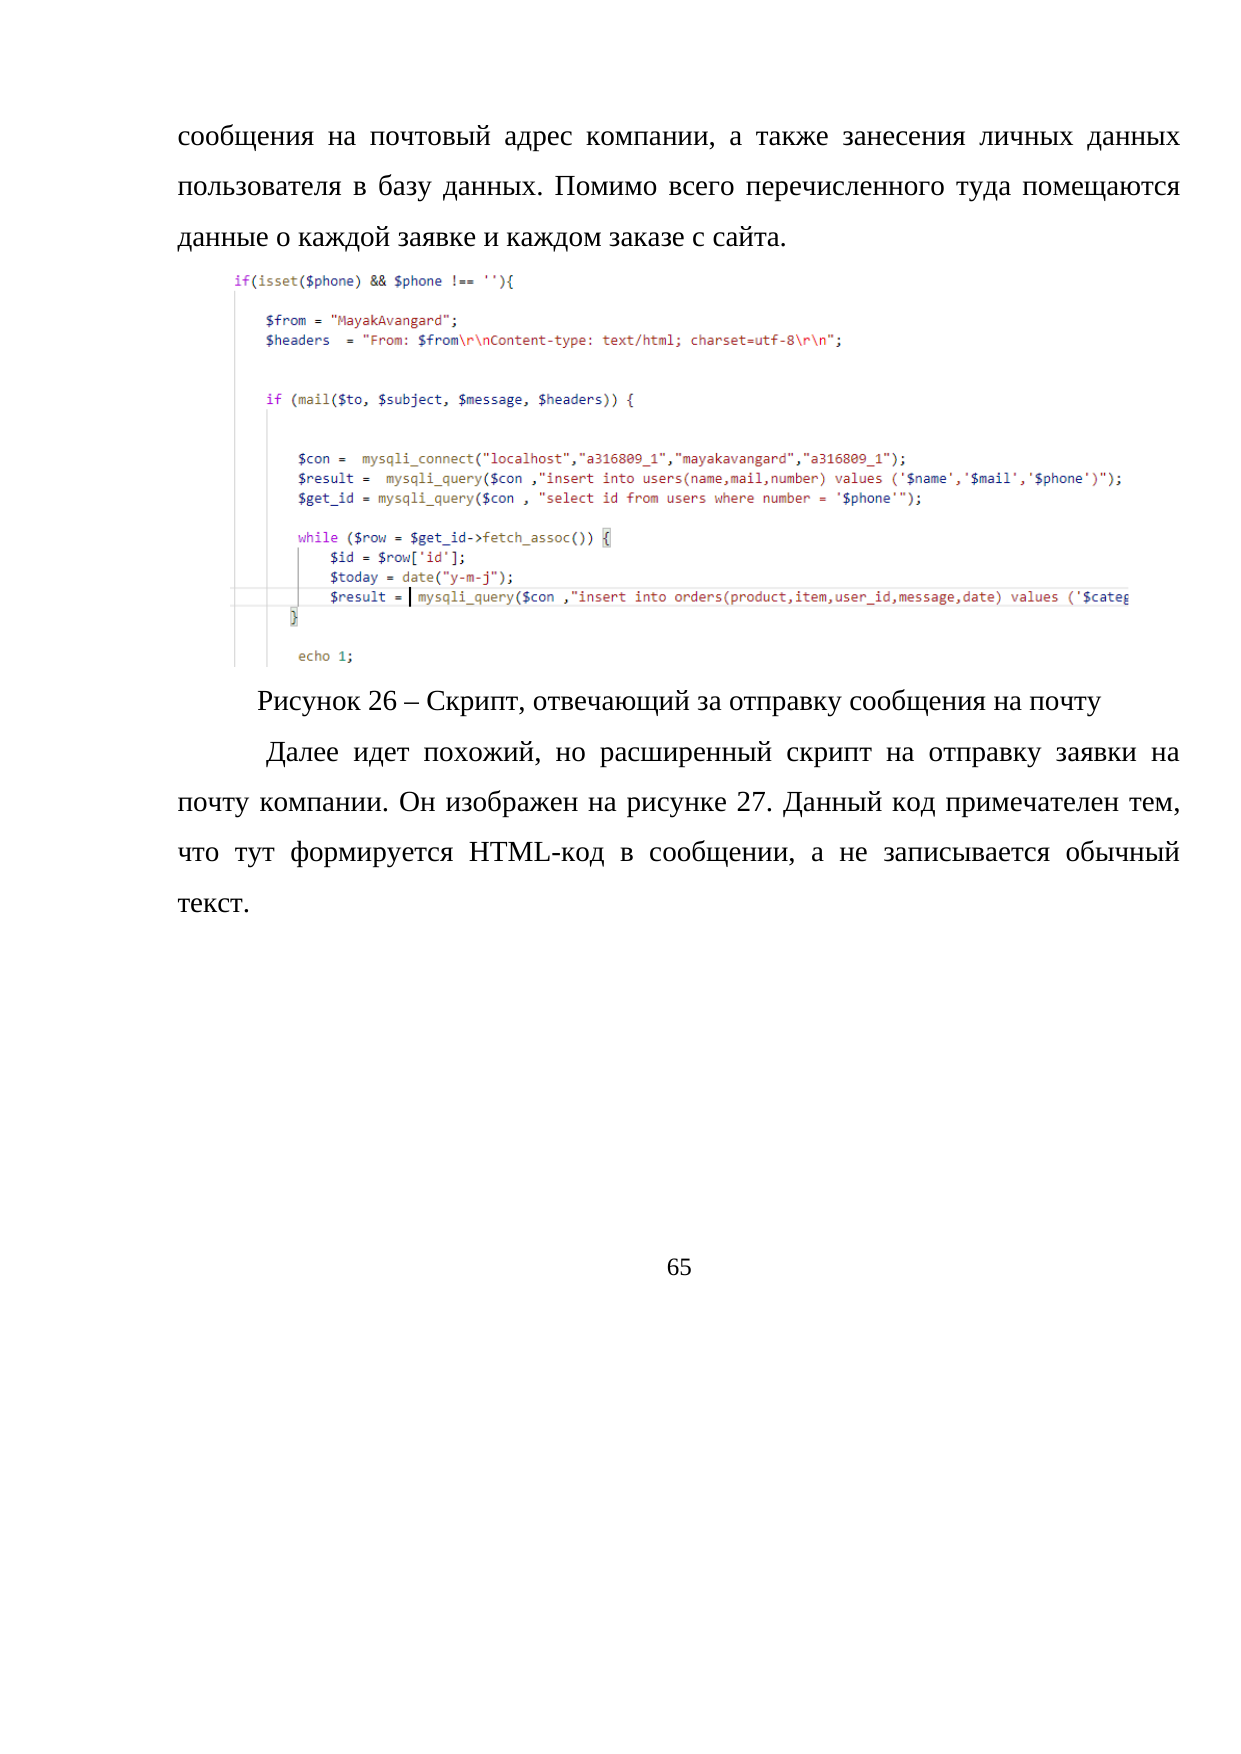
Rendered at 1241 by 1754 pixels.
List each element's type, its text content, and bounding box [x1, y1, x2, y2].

text Рисунок 26 – Скрипт, отвечающий за отправку сообщения на почту [177, 683, 1181, 717]
text На рисунке 26 изображена функция принятия данных, формирования сообщения и отправки его на почту. Задачей данного скрипта является отправка сообщения на почтовый адрес компании, а также занесения личных данных пользователя в базу данных. Помимо всего перечисленного туда помещаются данные о каждой заявке и каждом заказе с сайта. [177, 118, 1181, 252]
picture [230, 269, 1129, 667]
text Далее идет похожий, но расширенный скрипт на отправку заявки на почту компании. Он изображен на рисунке 27. Данный код примечателен тем, что тут формируется HTML-код в сообщении, а не записывается обычный текст. [177, 734, 1181, 918]
